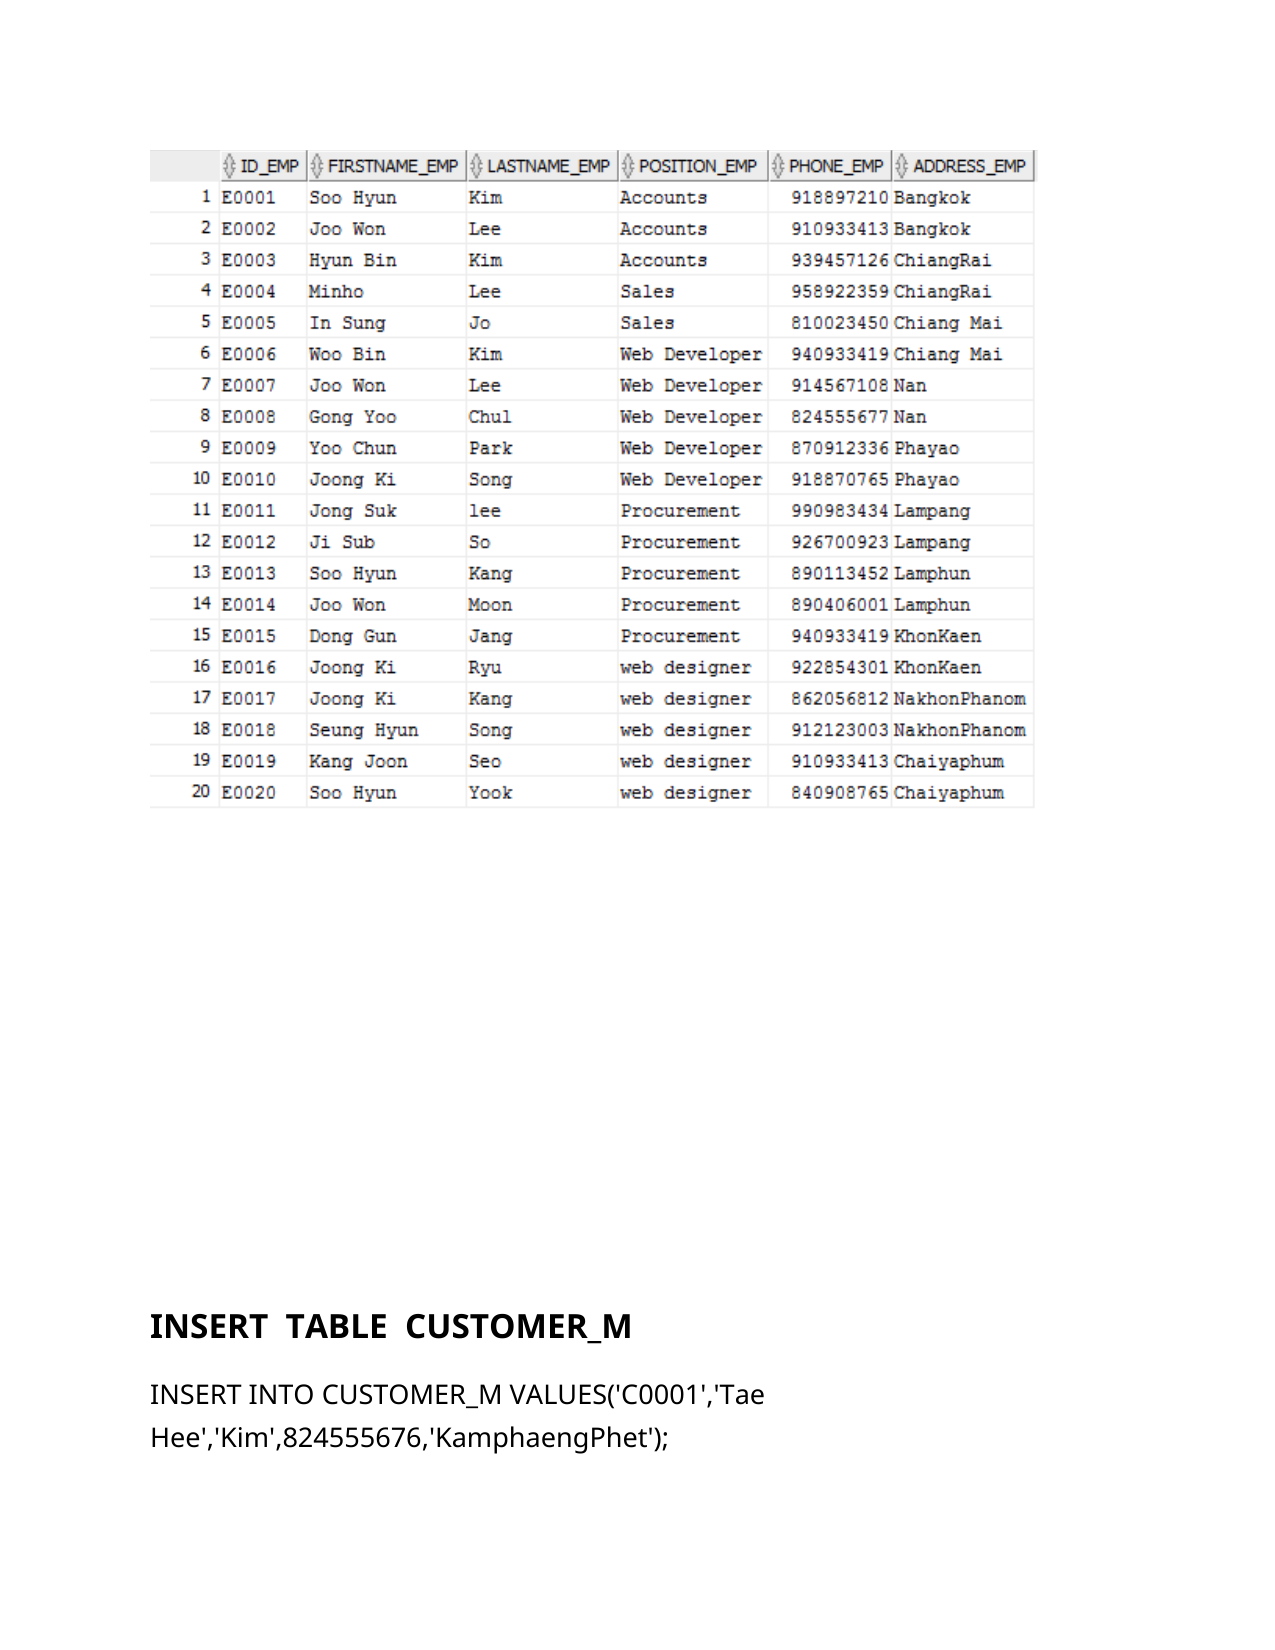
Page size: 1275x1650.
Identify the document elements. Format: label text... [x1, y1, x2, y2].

text INSERT INTO CUSTOMER_M VALUES('C0001','Tae Hee','Kim',824555676,'KamphaengPhet'); [150, 1376, 1125, 1455]
picture [150, 150, 1038, 813]
text INSERT TABLE CUSTOMER_M [150, 1303, 1125, 1348]
